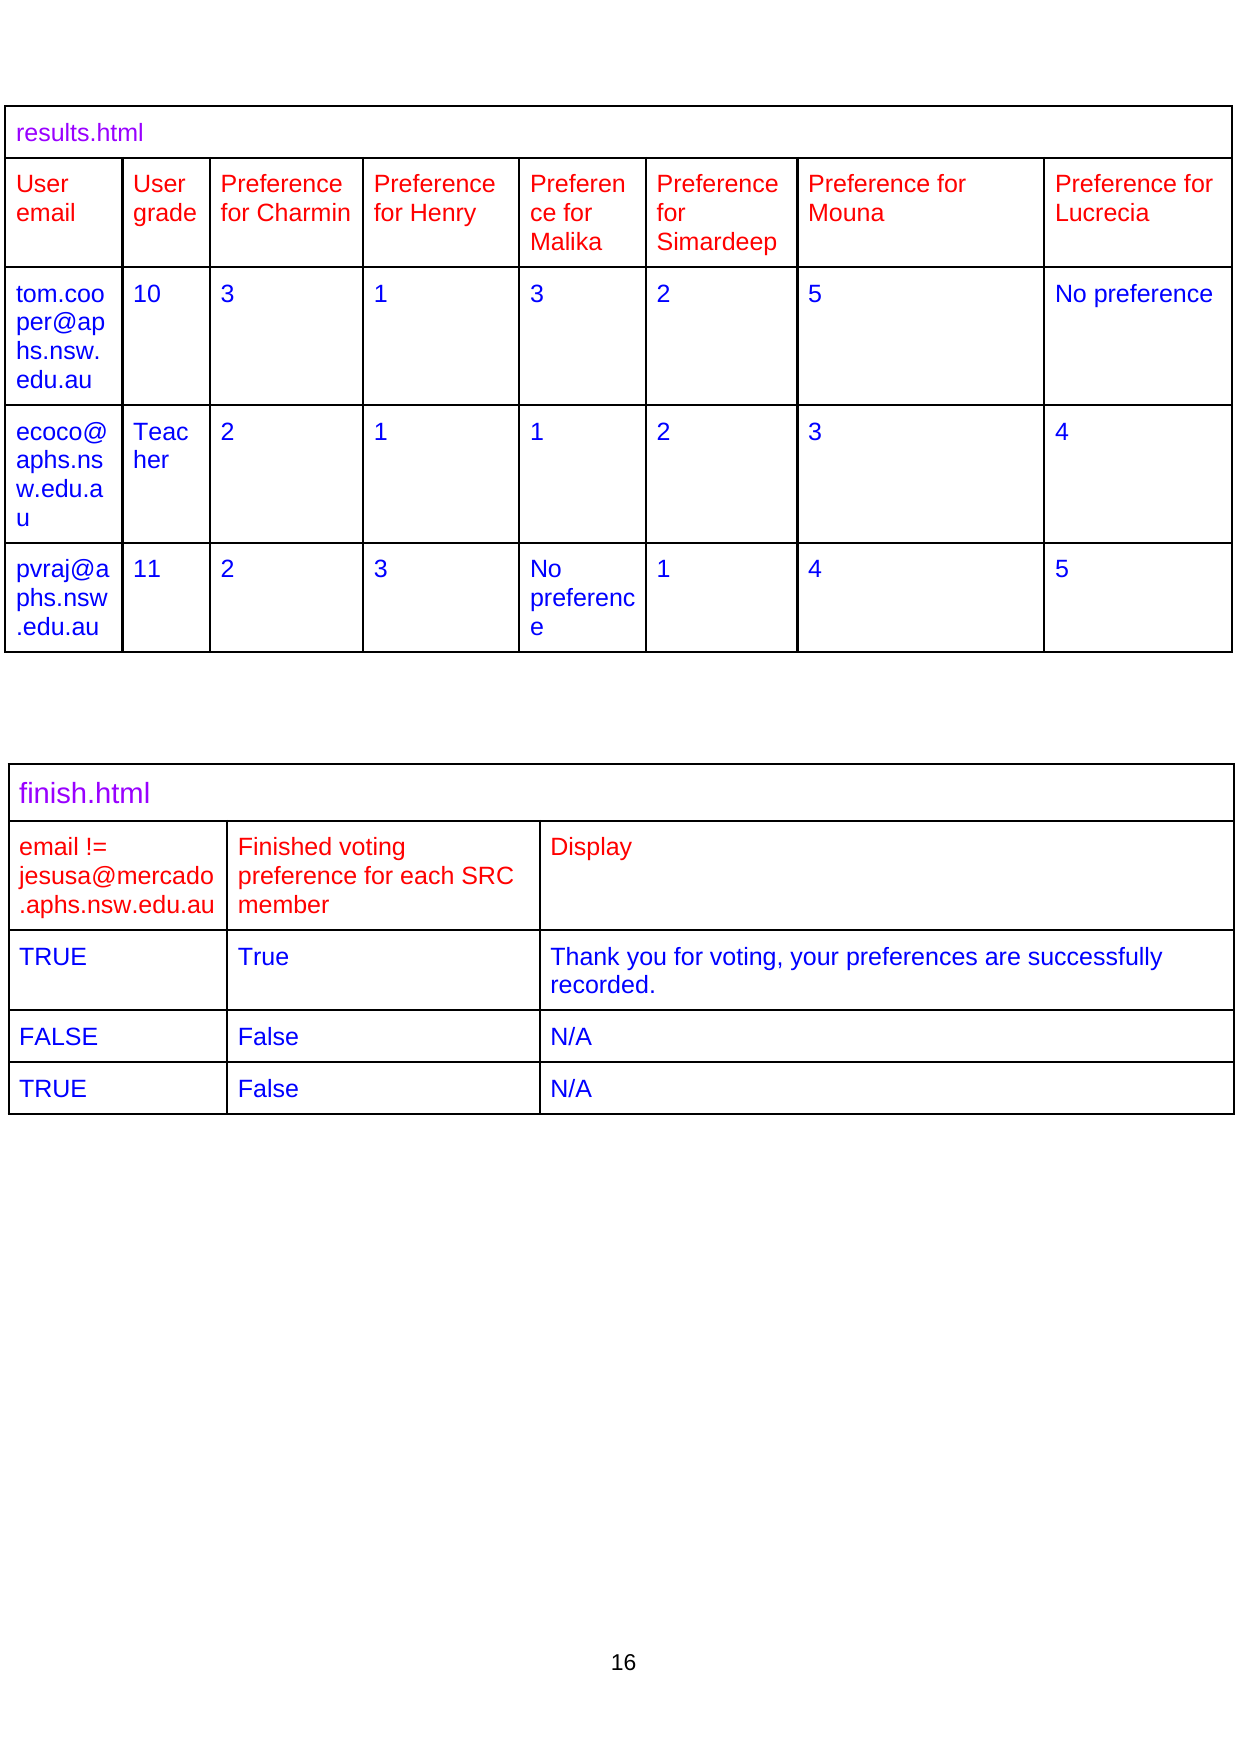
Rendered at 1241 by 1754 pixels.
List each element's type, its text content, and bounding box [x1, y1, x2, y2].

table_cell No preference [1045, 268, 1231, 404]
table_cell Preference for Simardeep [647, 159, 796, 266]
table_header finish.html [10, 765, 1233, 820]
table_cell True [228, 931, 539, 1009]
table_cell Display [541, 822, 1233, 929]
table_cell 5 [799, 268, 1043, 404]
table_cell TRUE [10, 931, 226, 1009]
table_cell 3 [799, 406, 1043, 542]
table_cell TRUE [10, 1063, 226, 1113]
table_cell 4 [799, 544, 1043, 651]
table_cell tom.cooper@aphs.nsw.edu.au [6, 268, 121, 404]
table_cell User email [6, 159, 121, 266]
table_header results.html [6, 107, 1231, 157]
table_cell email != jesusa@mercado.aphs.nsw.edu.au [10, 822, 226, 929]
table_cell 2 [211, 406, 362, 542]
table_cell 2 [647, 268, 796, 404]
table_cell 10 [124, 268, 209, 404]
table_cell 3 [520, 268, 645, 404]
table_cell N/A [541, 1011, 1233, 1061]
table_cell 5 [1045, 544, 1231, 651]
table_cell 1 [364, 406, 518, 542]
table_cell 1 [520, 406, 645, 542]
table_cell ecoco@aphs.nsw.edu.au [6, 406, 121, 542]
table_cell Preference for Henry [364, 159, 518, 266]
table_cell 2 [647, 406, 796, 542]
table_cell N/A [541, 1063, 1233, 1113]
table_cell 11 [124, 544, 209, 651]
table_cell 3 [364, 544, 518, 651]
table_cell False [228, 1011, 539, 1061]
table_cell 3 [211, 268, 362, 404]
table_cell Preference for Lucrecia [1045, 159, 1231, 266]
table_cell FALSE [10, 1011, 226, 1061]
table_cell 1 [647, 544, 796, 651]
table_cell False [228, 1063, 539, 1113]
table_cell 4 [1045, 406, 1231, 542]
table_cell pvraj@aphs.nsw.edu.au [6, 544, 121, 651]
table_cell 1 [364, 268, 518, 404]
table_cell Teacher [124, 406, 209, 542]
table_cell Preference for Mouna [799, 159, 1043, 266]
table_cell Finished voting preference for each SRC member [228, 822, 539, 929]
table_cell Thank you for voting, your preferences are successfully recorded. [541, 931, 1233, 1009]
table_cell No preference [520, 544, 645, 651]
table_cell 2 [211, 544, 362, 651]
table_cell Preference for Charmin [211, 159, 362, 266]
table_cell User grade [124, 159, 209, 266]
table_cell Preference for Malika [520, 159, 645, 266]
